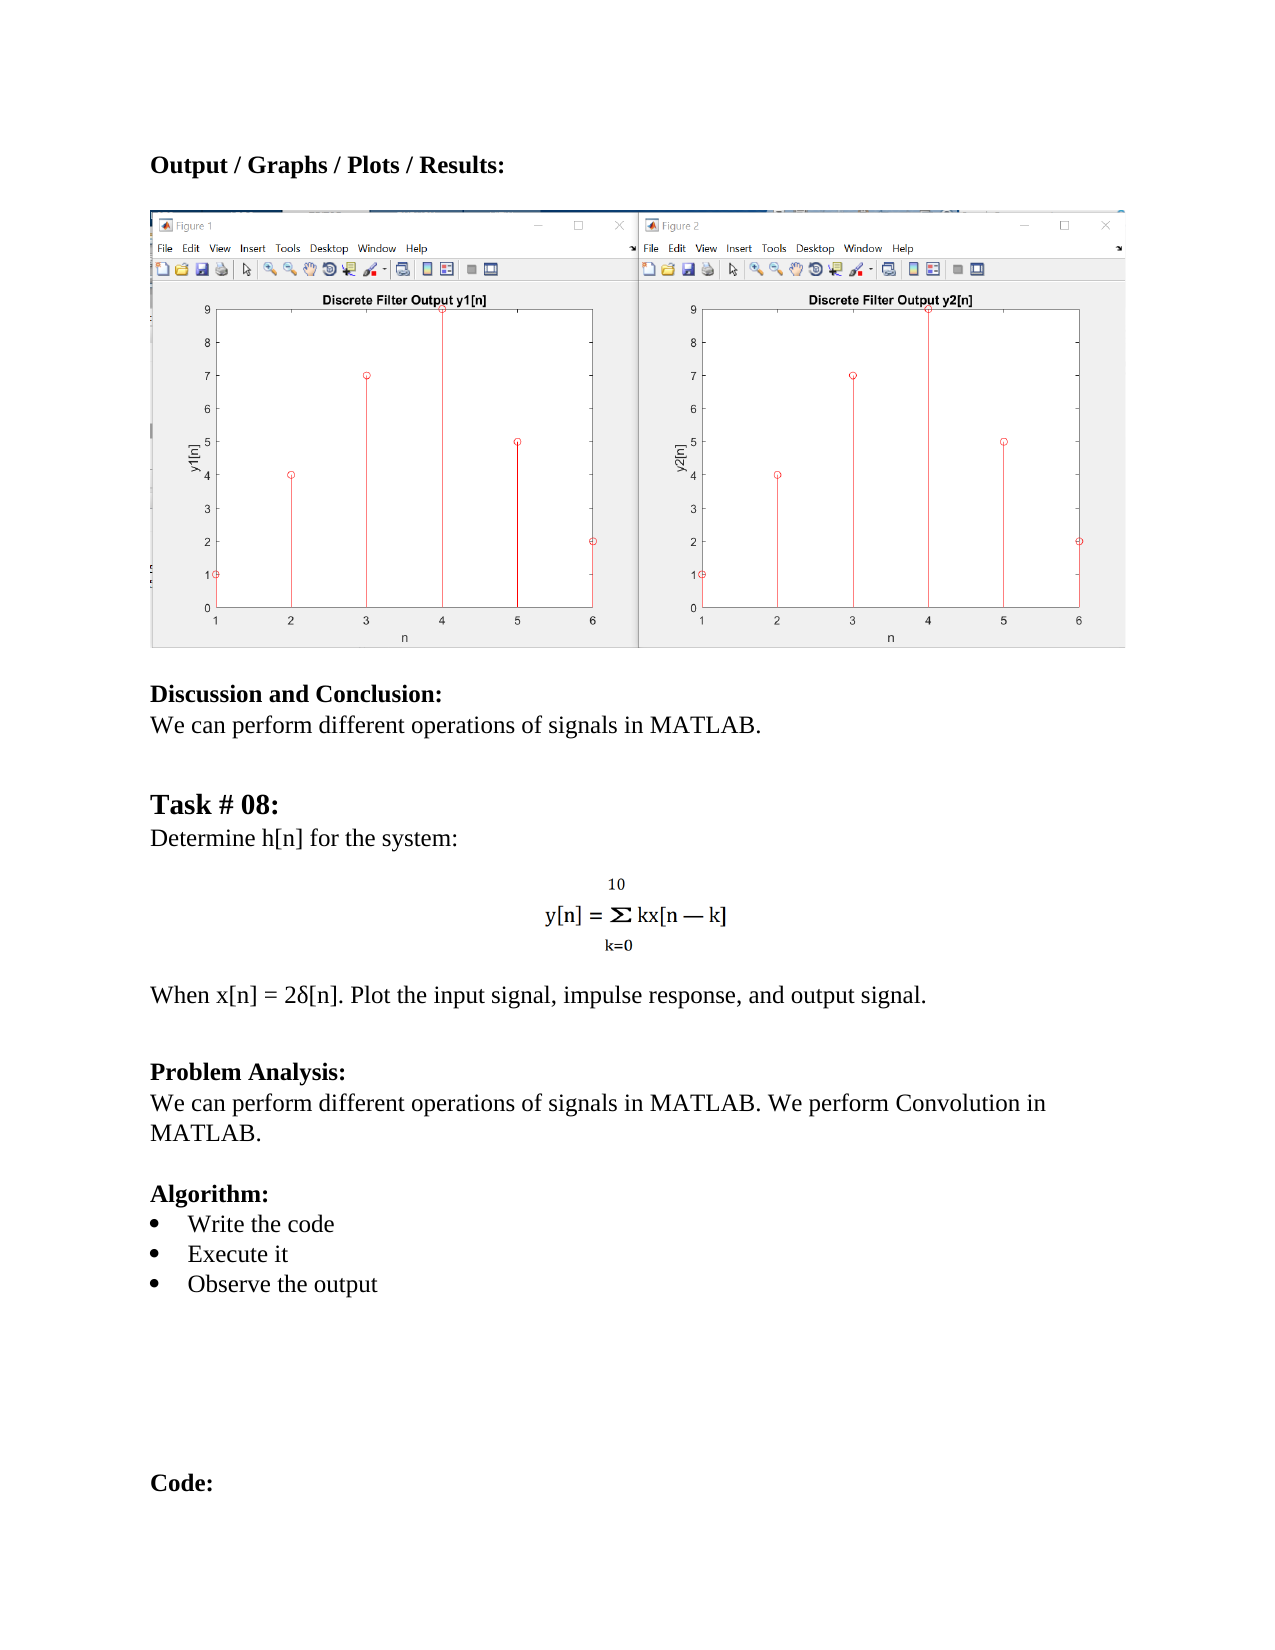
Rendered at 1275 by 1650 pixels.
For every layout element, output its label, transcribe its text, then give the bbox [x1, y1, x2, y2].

picture [518, 870, 757, 962]
text Output / Graphs / Plots / Results: [150, 150, 1125, 179]
text We can perform different operations of signals in MATLAB. We perform Convolution in MATLAB. [150, 1088, 1125, 1147]
picture [150, 210, 1125, 648]
text We can perform different operations of signals in MATLAB. [150, 710, 1125, 739]
text When x[n] = 2δ[n]. Plot the input signal, impulse response, and output signal. [150, 980, 1125, 1008]
text Discussion and Conclusion: [150, 679, 1125, 708]
text Algorithm: [150, 1179, 1125, 1208]
text Determine h[n] for the system: [150, 823, 1125, 852]
list Write the code [150, 1209, 1125, 1238]
list Execute it [150, 1239, 1125, 1268]
text Code: [150, 1468, 1125, 1497]
text Problem Analysis: [150, 1057, 1125, 1086]
subtitle Task # 08: [150, 787, 1125, 821]
list Observe the output [150, 1269, 1125, 1298]
